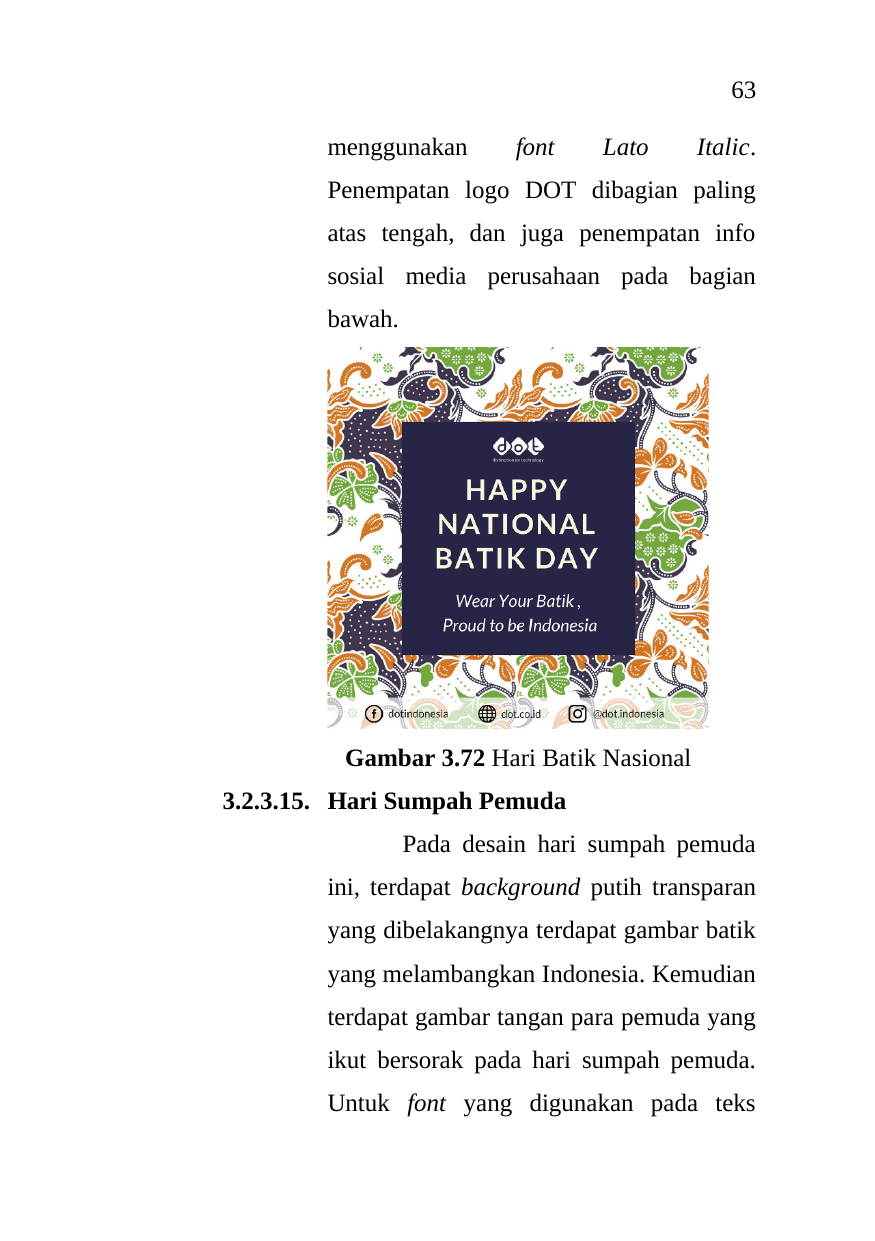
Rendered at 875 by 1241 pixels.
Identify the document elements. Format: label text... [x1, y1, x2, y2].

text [327, 132, 756, 333]
text Gambar 3.72 Hari Batik Nasional [280, 743, 756, 772]
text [327, 829, 756, 1117]
picture [327, 347, 709, 729]
list Hari Sumpah Pemuda [222, 786, 756, 815]
